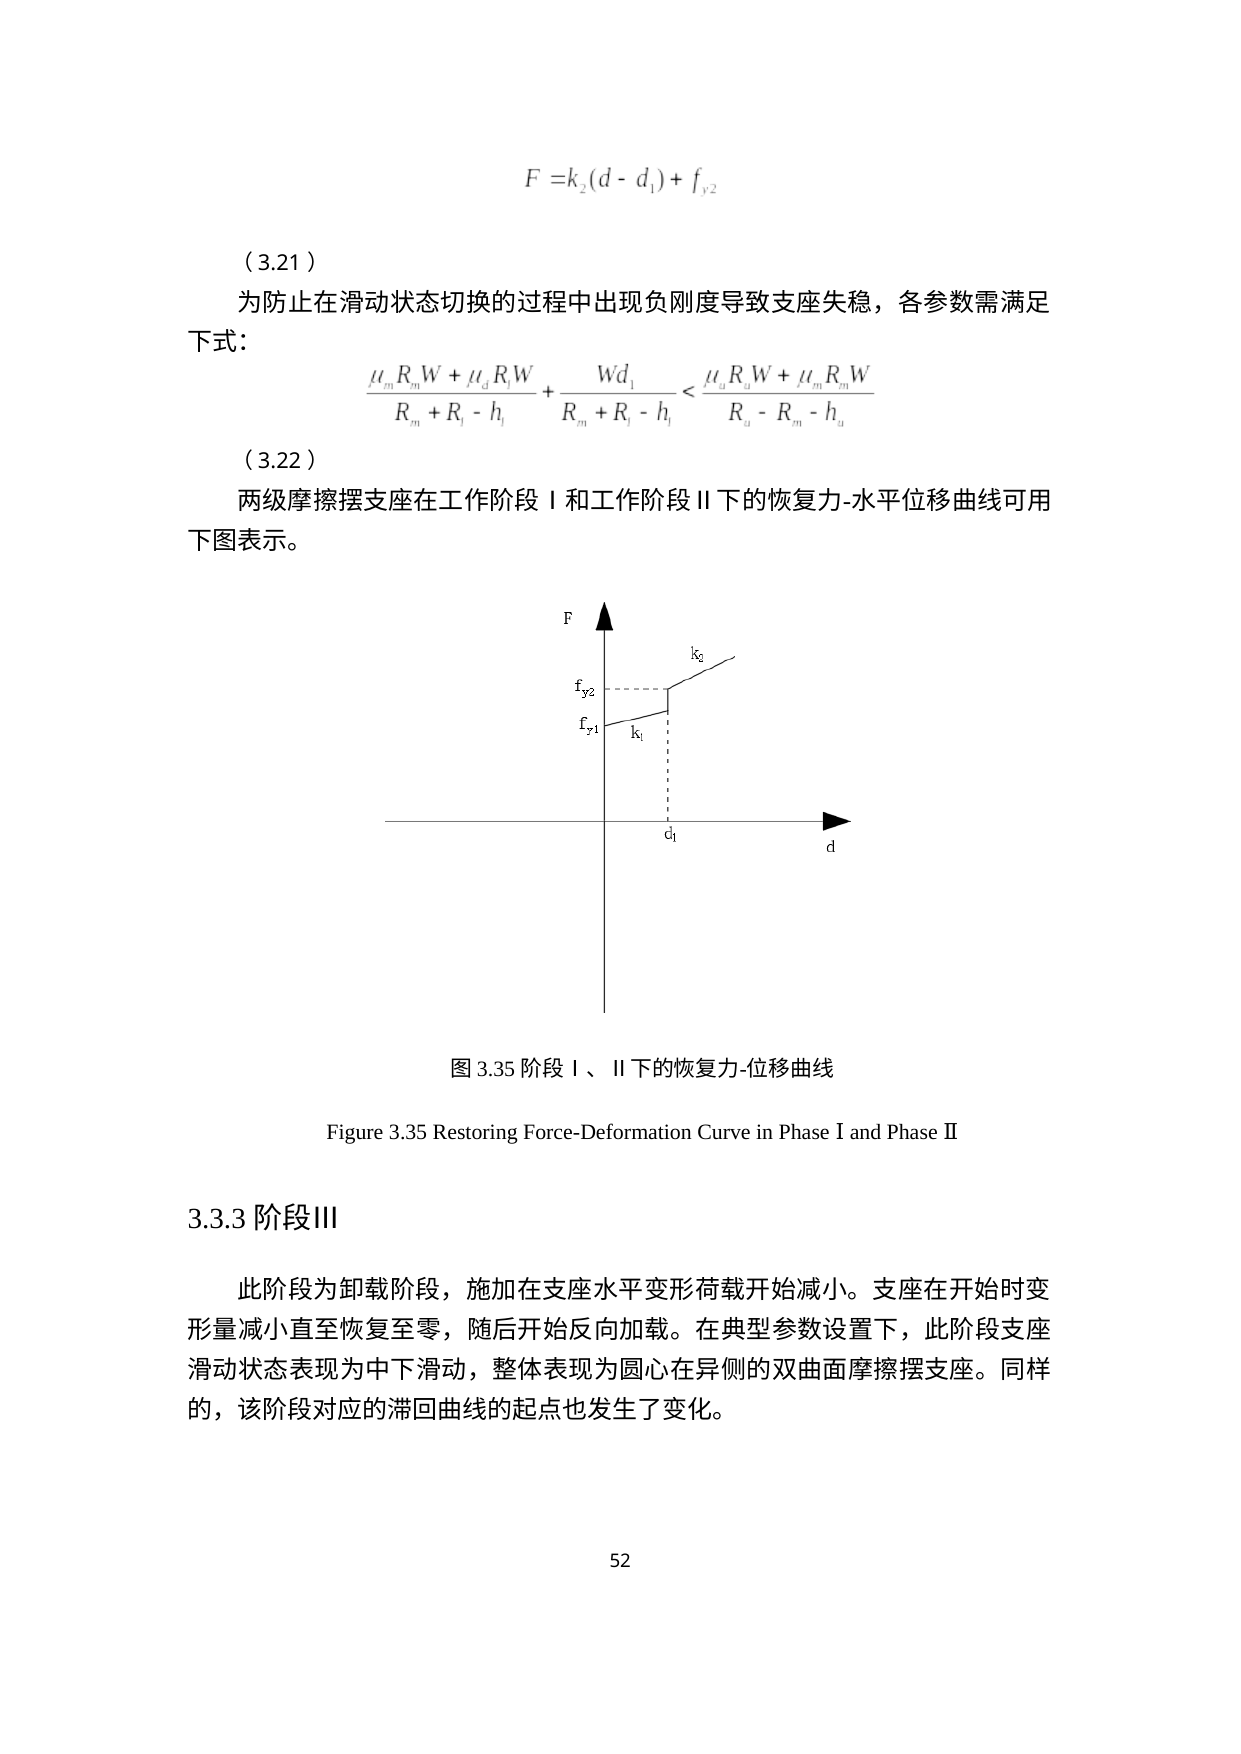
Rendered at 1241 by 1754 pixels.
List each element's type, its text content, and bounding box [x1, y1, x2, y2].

text 为防止在滑动状态切换的过程中出现负刚度导致支座失稳，各参数需满足下式： [187, 281, 1053, 360]
text 此阶段为卸载阶段，施加在支座水平变形荷载开始减小。支座在开始时变形量减小直至恢复至零，随后开始反向加载。在典型参数设置下，此阶段支座滑动状态表现为中下滑动，整体表现为圆心在异侧的双曲面摩擦摆支座。同样的，该阶段对应的滞回曲线的起点也发生了变化。 [187, 1268, 1053, 1427]
picture [363, 558, 878, 1034]
subtitle 阶段Ⅲ [187, 1176, 1053, 1256]
text 两级摩擦摆支座在工作阶段Ⅰ和工作阶段Ⅱ下的恢复力-水平位移曲线可用下图表示。 [187, 479, 1053, 558]
